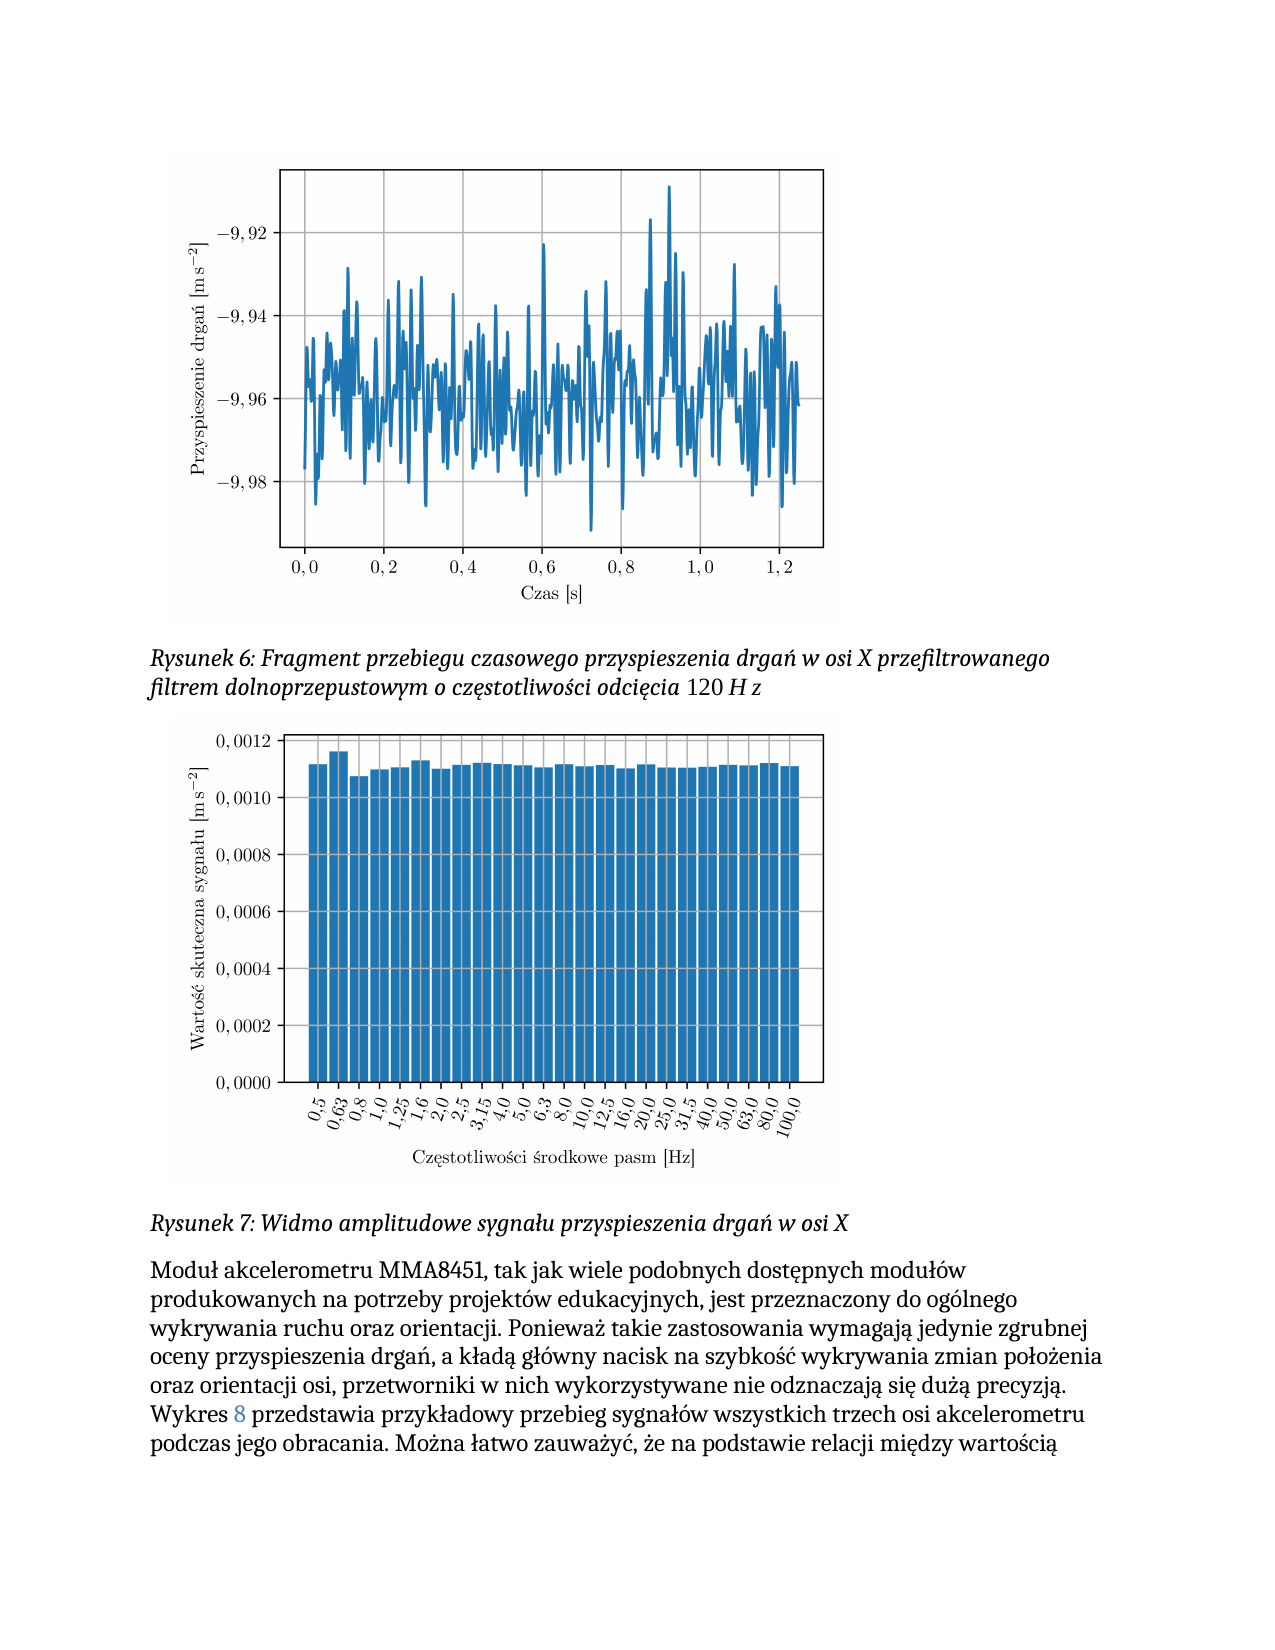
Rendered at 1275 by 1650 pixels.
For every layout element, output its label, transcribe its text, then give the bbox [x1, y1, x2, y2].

text Rysunek 7: Widmo amplitudowe sygnału przyspieszenia drgań w osi X [150, 1208, 1125, 1237]
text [150, 1256, 1125, 1457]
picture [168, 714, 844, 1188]
picture [168, 150, 844, 624]
text Rysunek 6: Fragment przebiegu czasowego przyspieszenia drgań w osi X przefiltrowanego filtrem dolnoprzepustowym o częstotliwości odcięcia [150, 644, 1125, 702]
